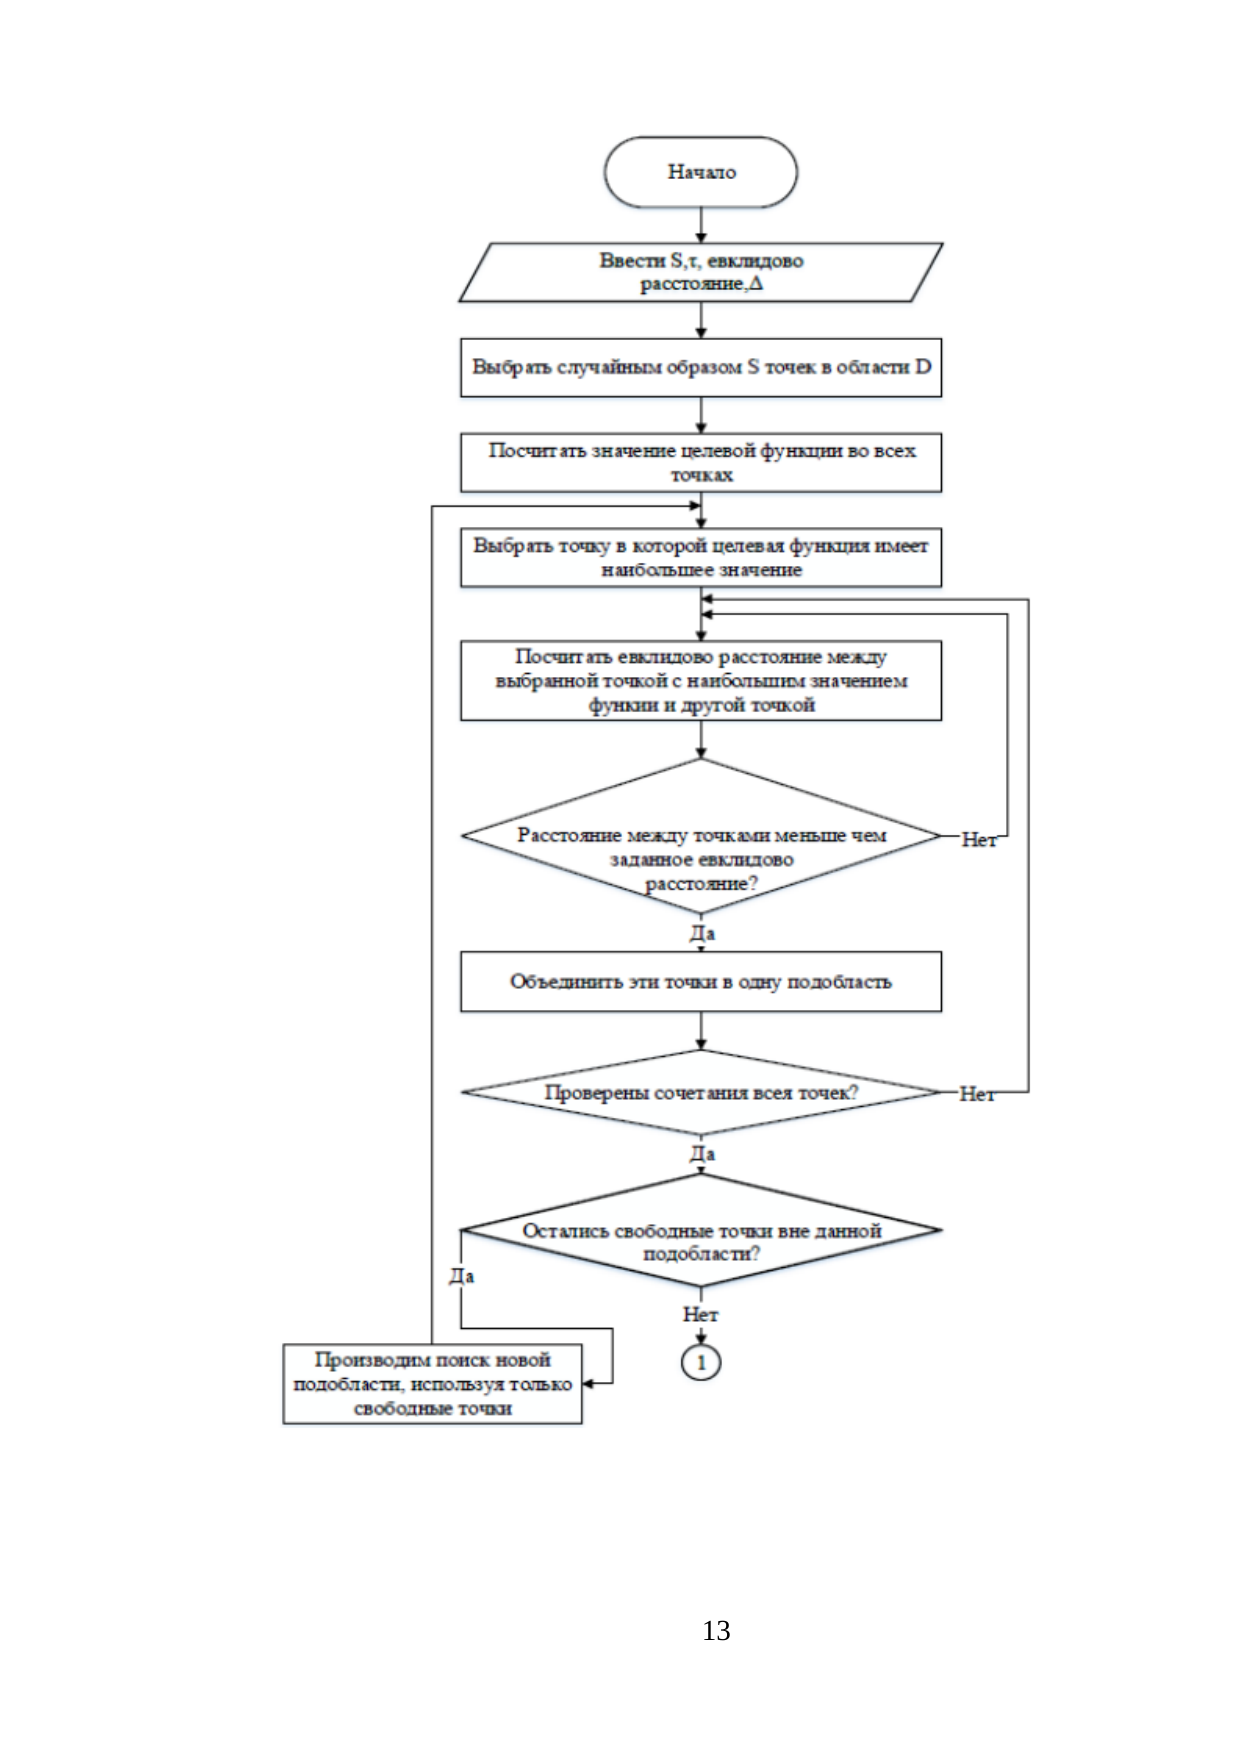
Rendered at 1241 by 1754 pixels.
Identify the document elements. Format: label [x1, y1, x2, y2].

picture [220, 118, 1138, 1428]
